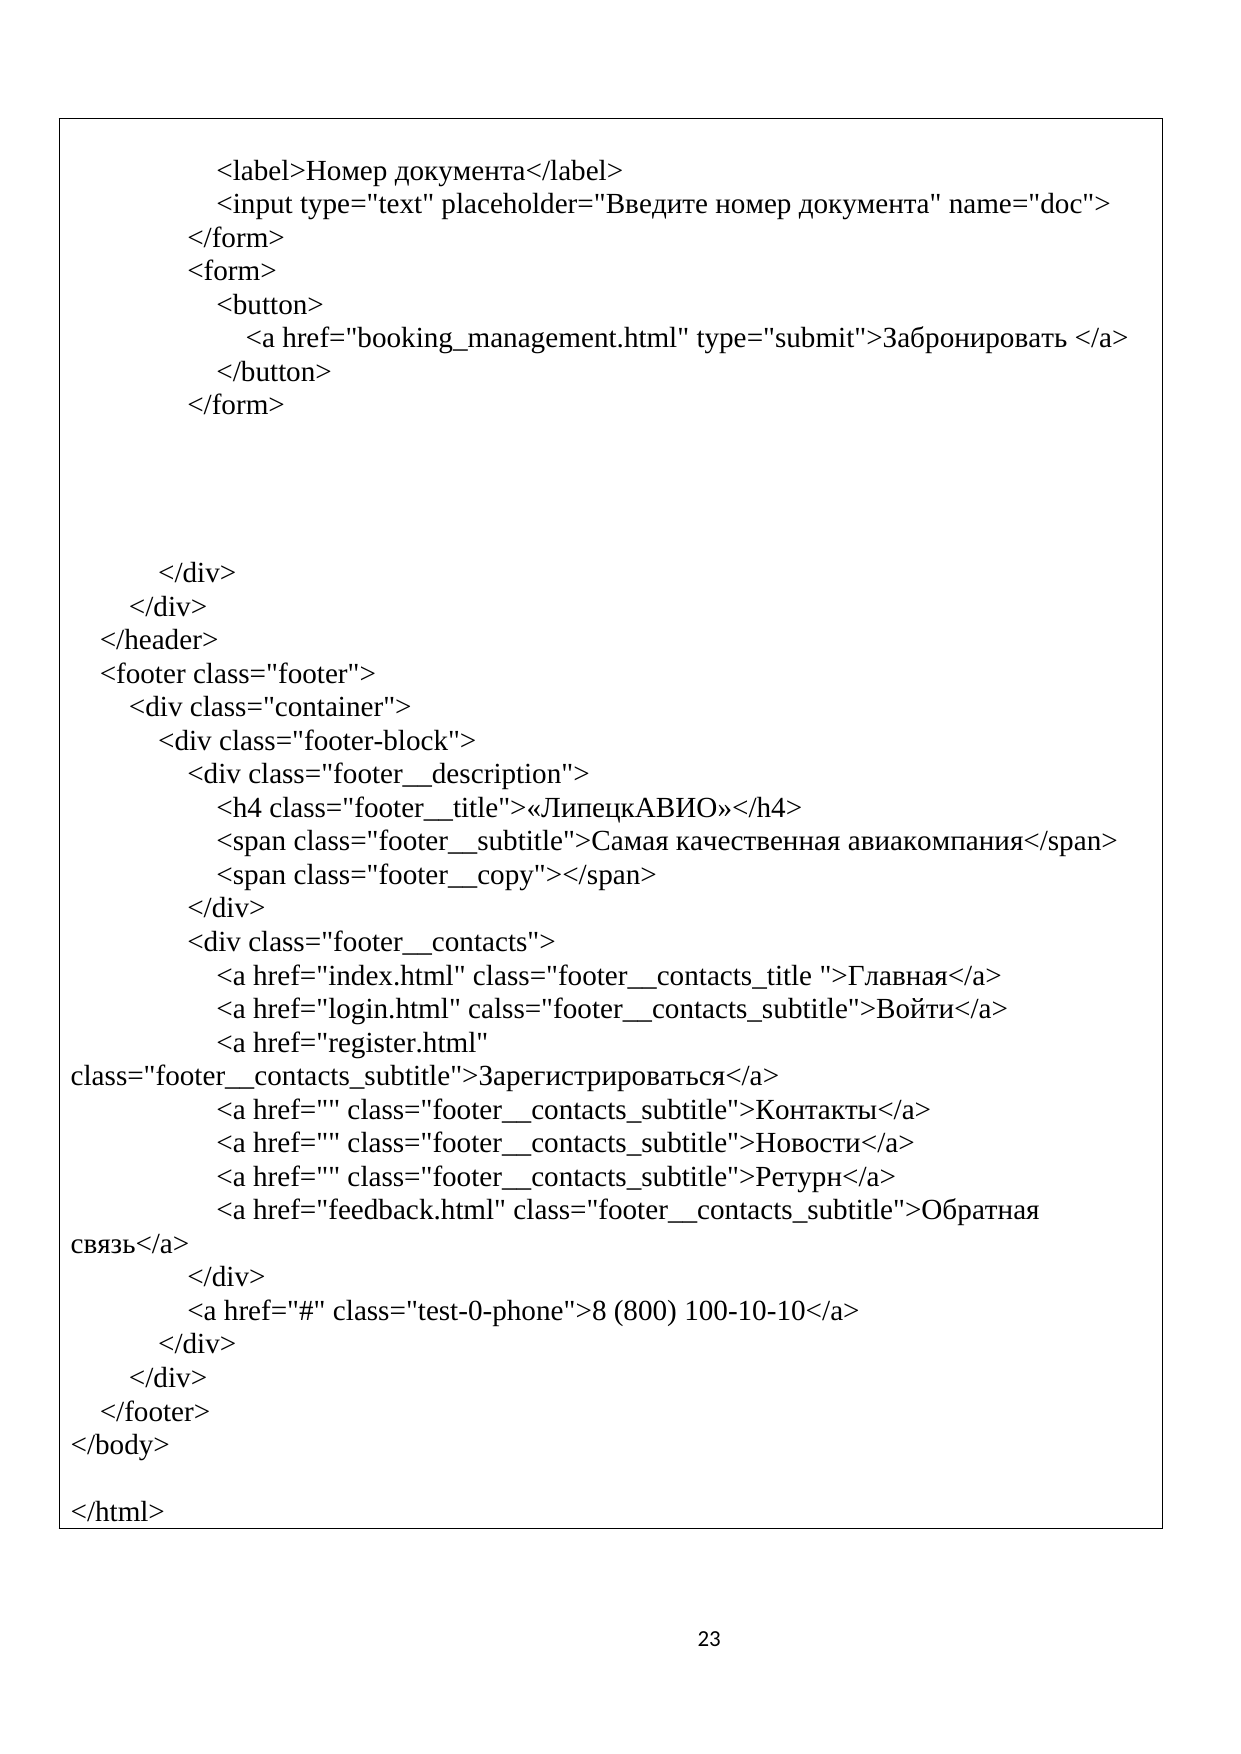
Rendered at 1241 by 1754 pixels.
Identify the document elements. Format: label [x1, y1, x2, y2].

table_header [60, 119, 1162, 1528]
